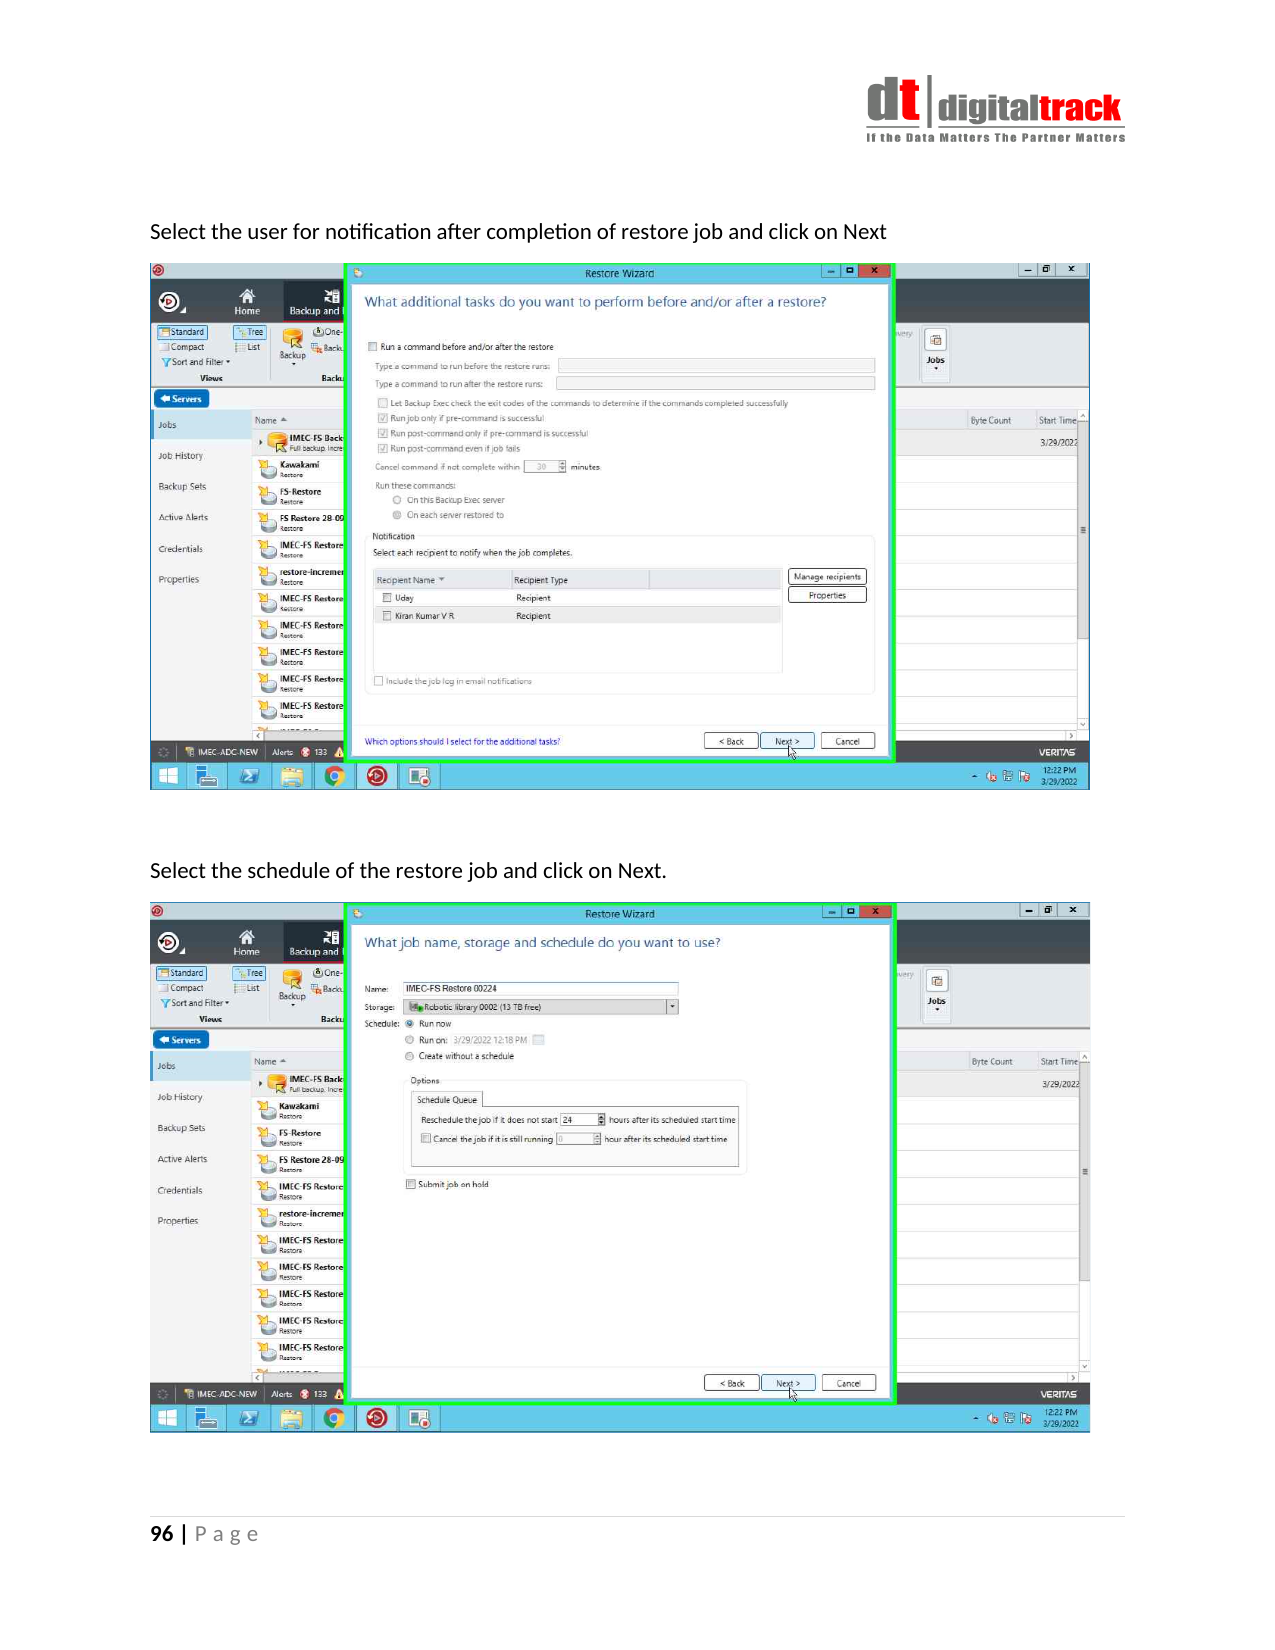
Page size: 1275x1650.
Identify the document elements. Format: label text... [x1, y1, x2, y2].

picture [866, 75, 1125, 142]
text Select the schedule of the restore job and click on Next. [150, 856, 1125, 884]
picture [150, 902, 1091, 1433]
picture [150, 263, 1091, 790]
text Select the user for notification after completion of restore job and click on Next [150, 217, 1125, 245]
